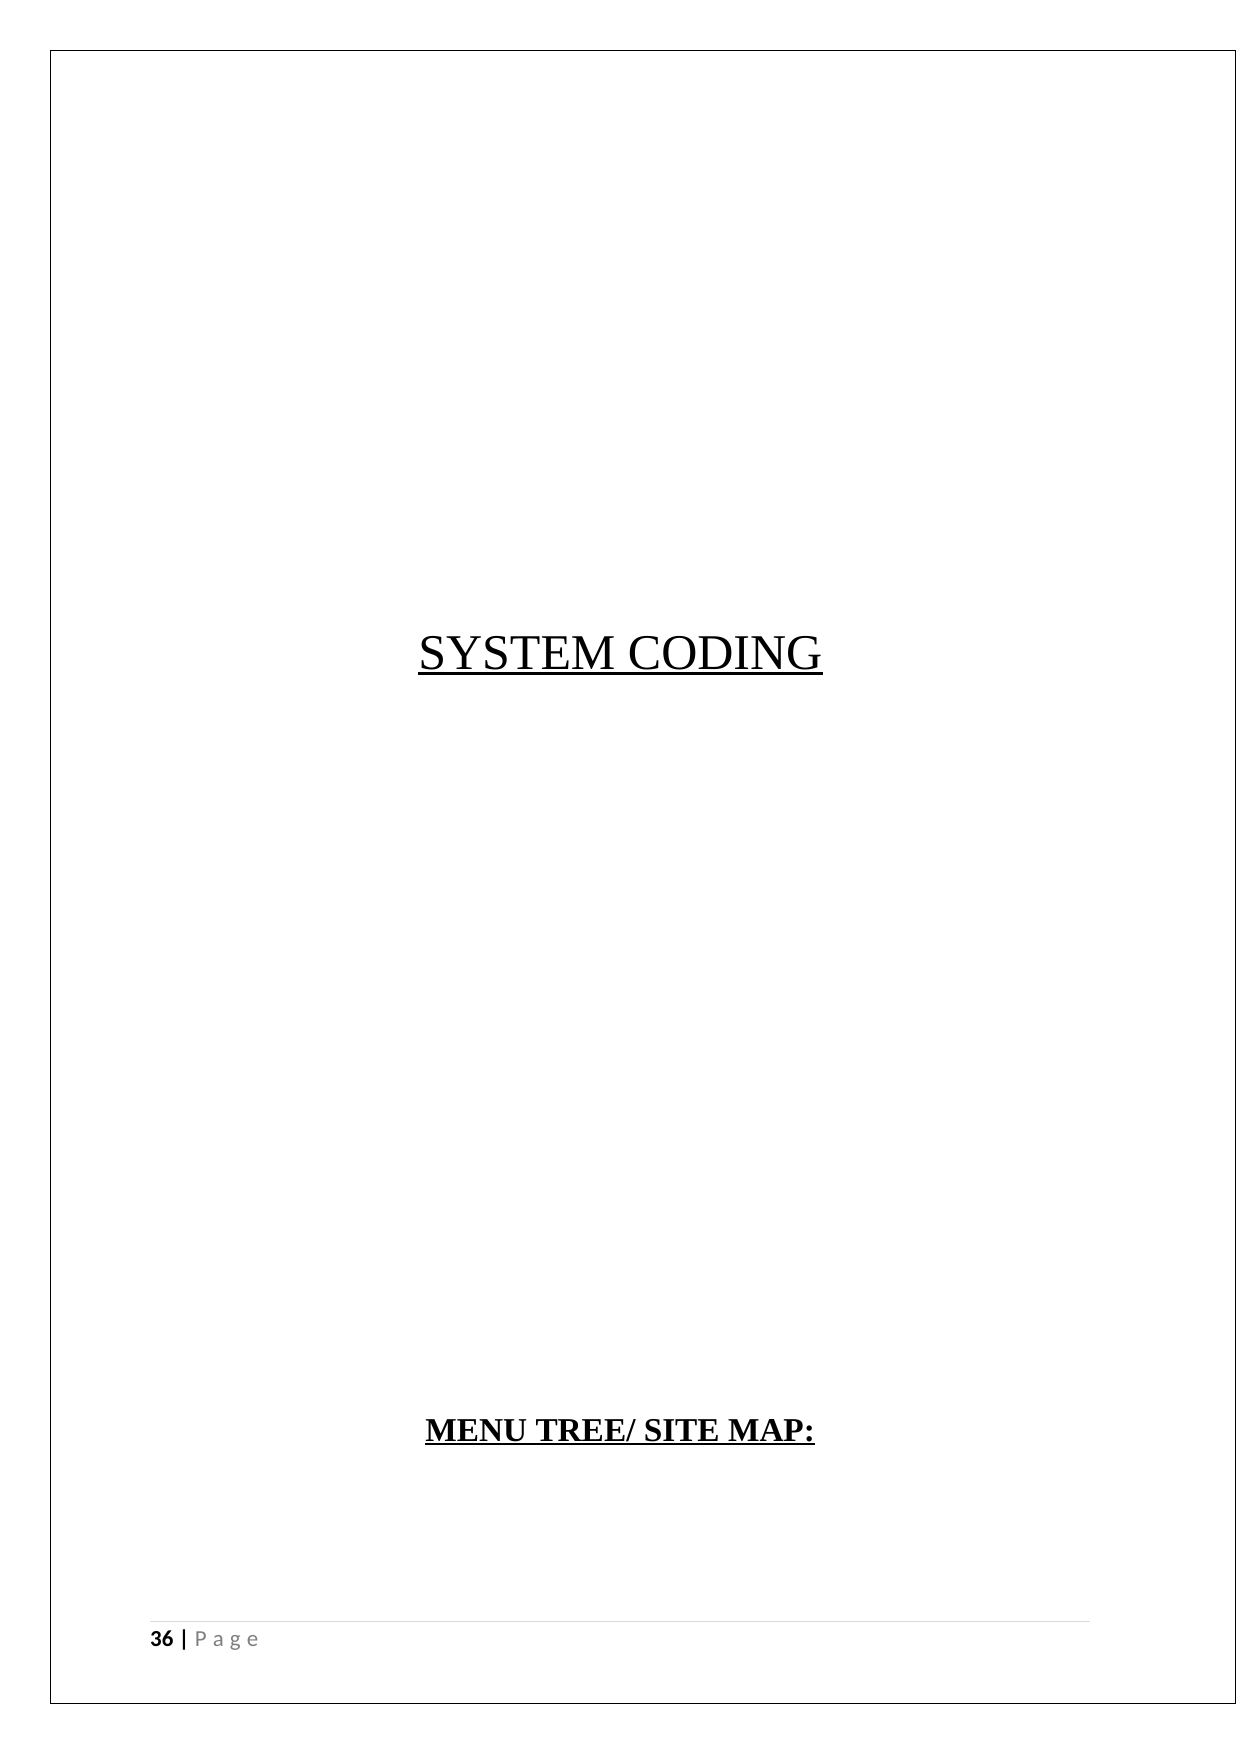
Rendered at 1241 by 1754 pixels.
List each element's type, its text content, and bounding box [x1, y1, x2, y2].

text SYSTEM CODING [150, 622, 1090, 680]
text MENU TREE/ SITE MAP: [150, 1410, 1090, 1448]
